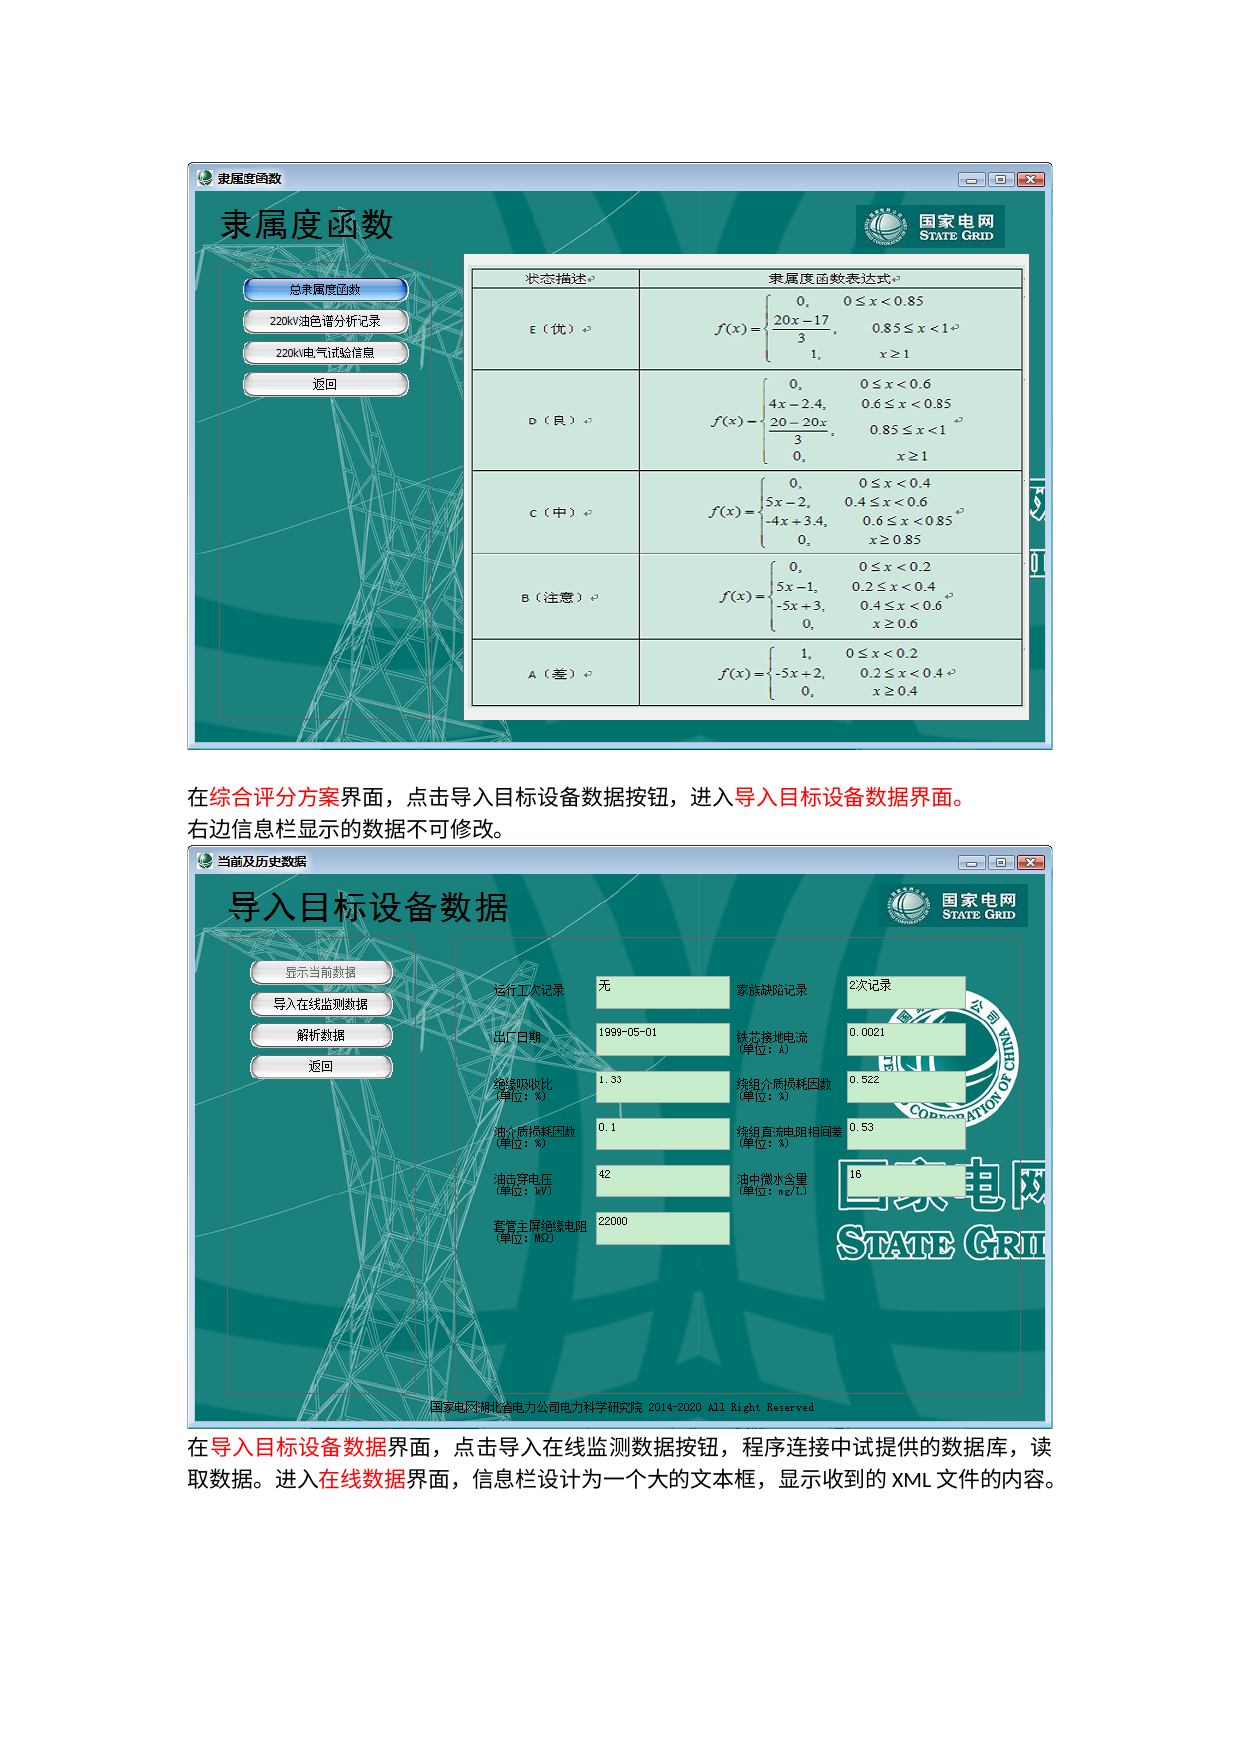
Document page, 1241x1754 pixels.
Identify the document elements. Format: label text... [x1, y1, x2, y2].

picture [187, 162, 1053, 750]
text 在综合评分方案界面，点击导入目标设备数据按钮，进入导入目标设备数据界面。 [187, 779, 1053, 812]
picture [187, 844, 1053, 1429]
text 在导入目标设备数据界面，点击导入在线监测数据按钮，程序连接中试提供的数据库，读取数据。进入在线数据界面，信息栏设计为一个大的文本框，显示收到的XML 文件的内容。 [187, 1429, 1053, 1494]
text 右边信息栏显示的数据不可修改。 [187, 812, 1053, 844]
